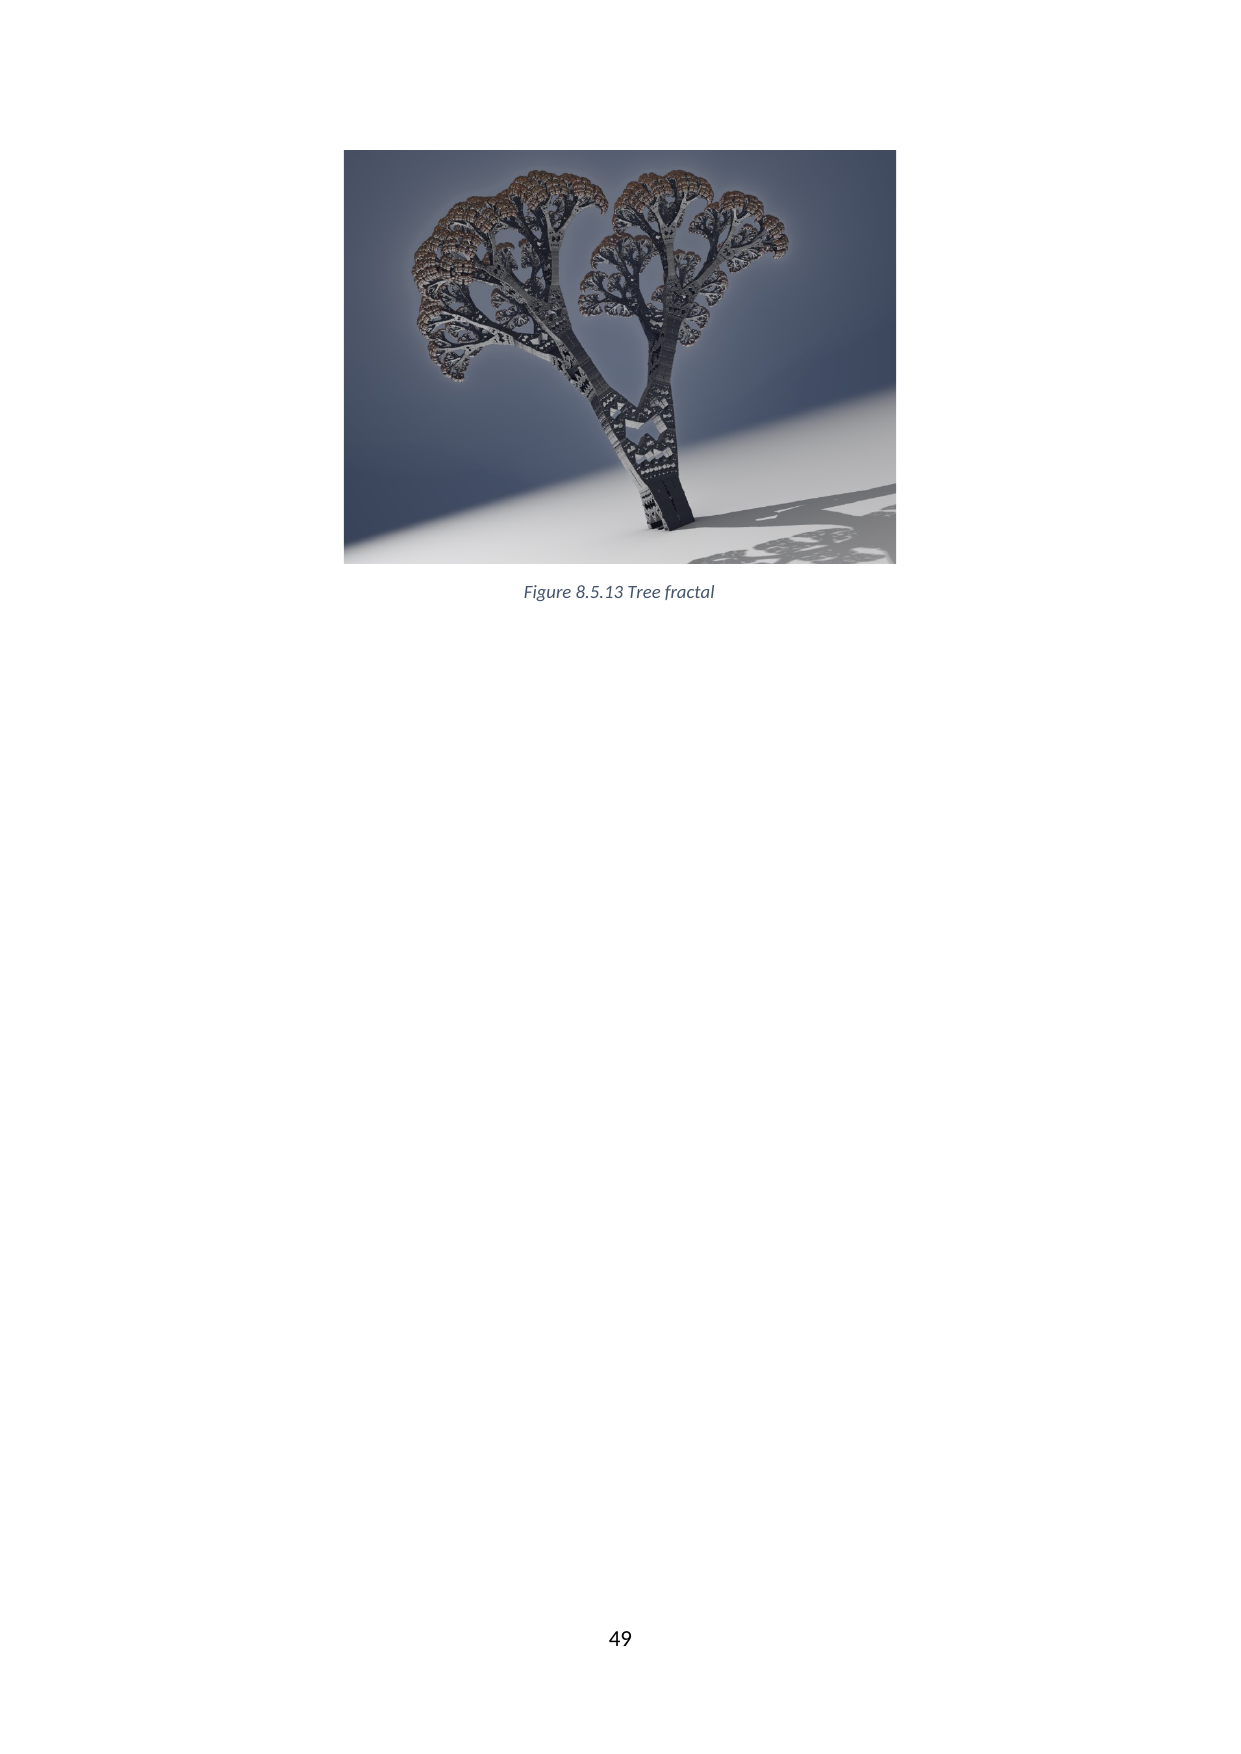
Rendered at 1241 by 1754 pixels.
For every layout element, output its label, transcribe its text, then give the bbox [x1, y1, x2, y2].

picture [343, 150, 897, 564]
